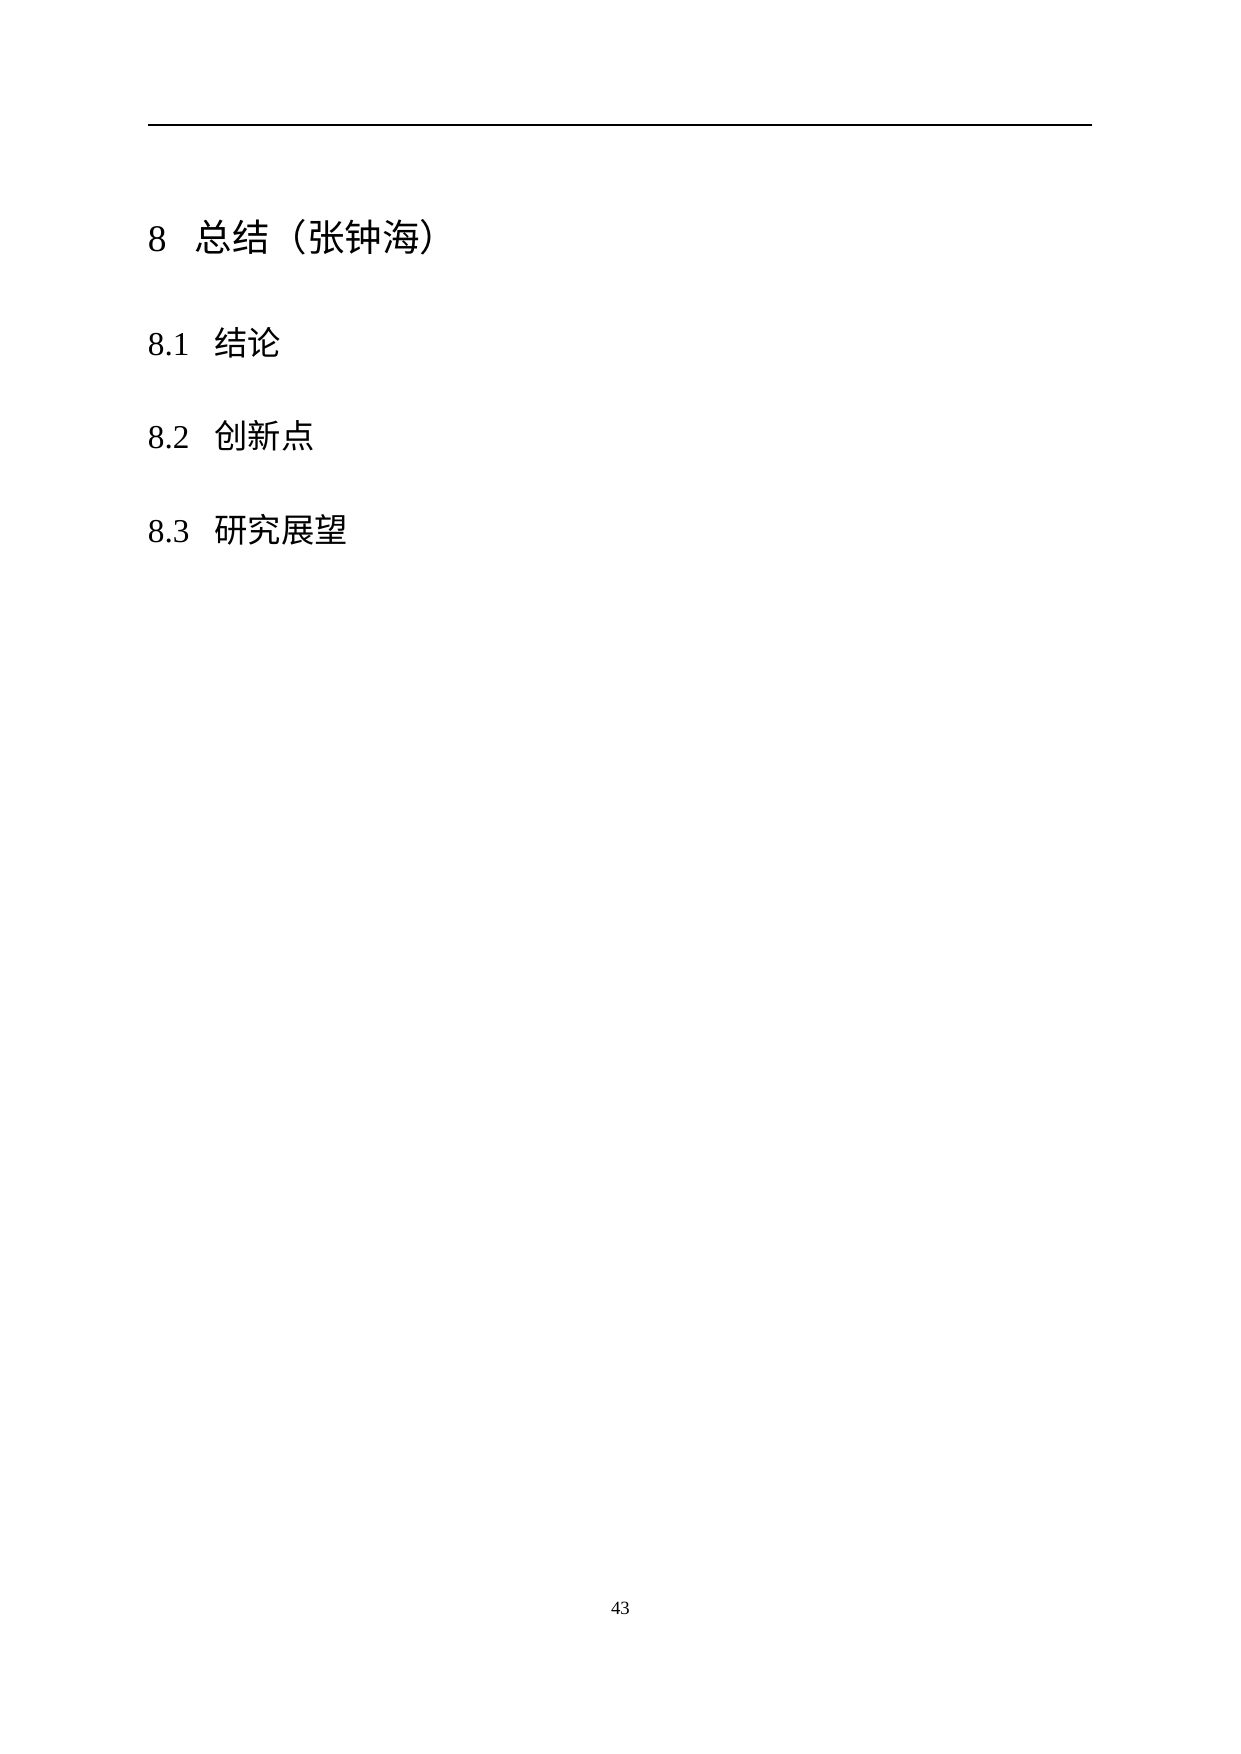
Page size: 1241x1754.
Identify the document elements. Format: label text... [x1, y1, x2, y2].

subtitle 总结（张钟海） [148, 195, 1092, 276]
subtitle 研究展望 [148, 487, 1092, 568]
subtitle 创新点 [148, 394, 1092, 475]
subtitle 结论 [148, 301, 1092, 381]
